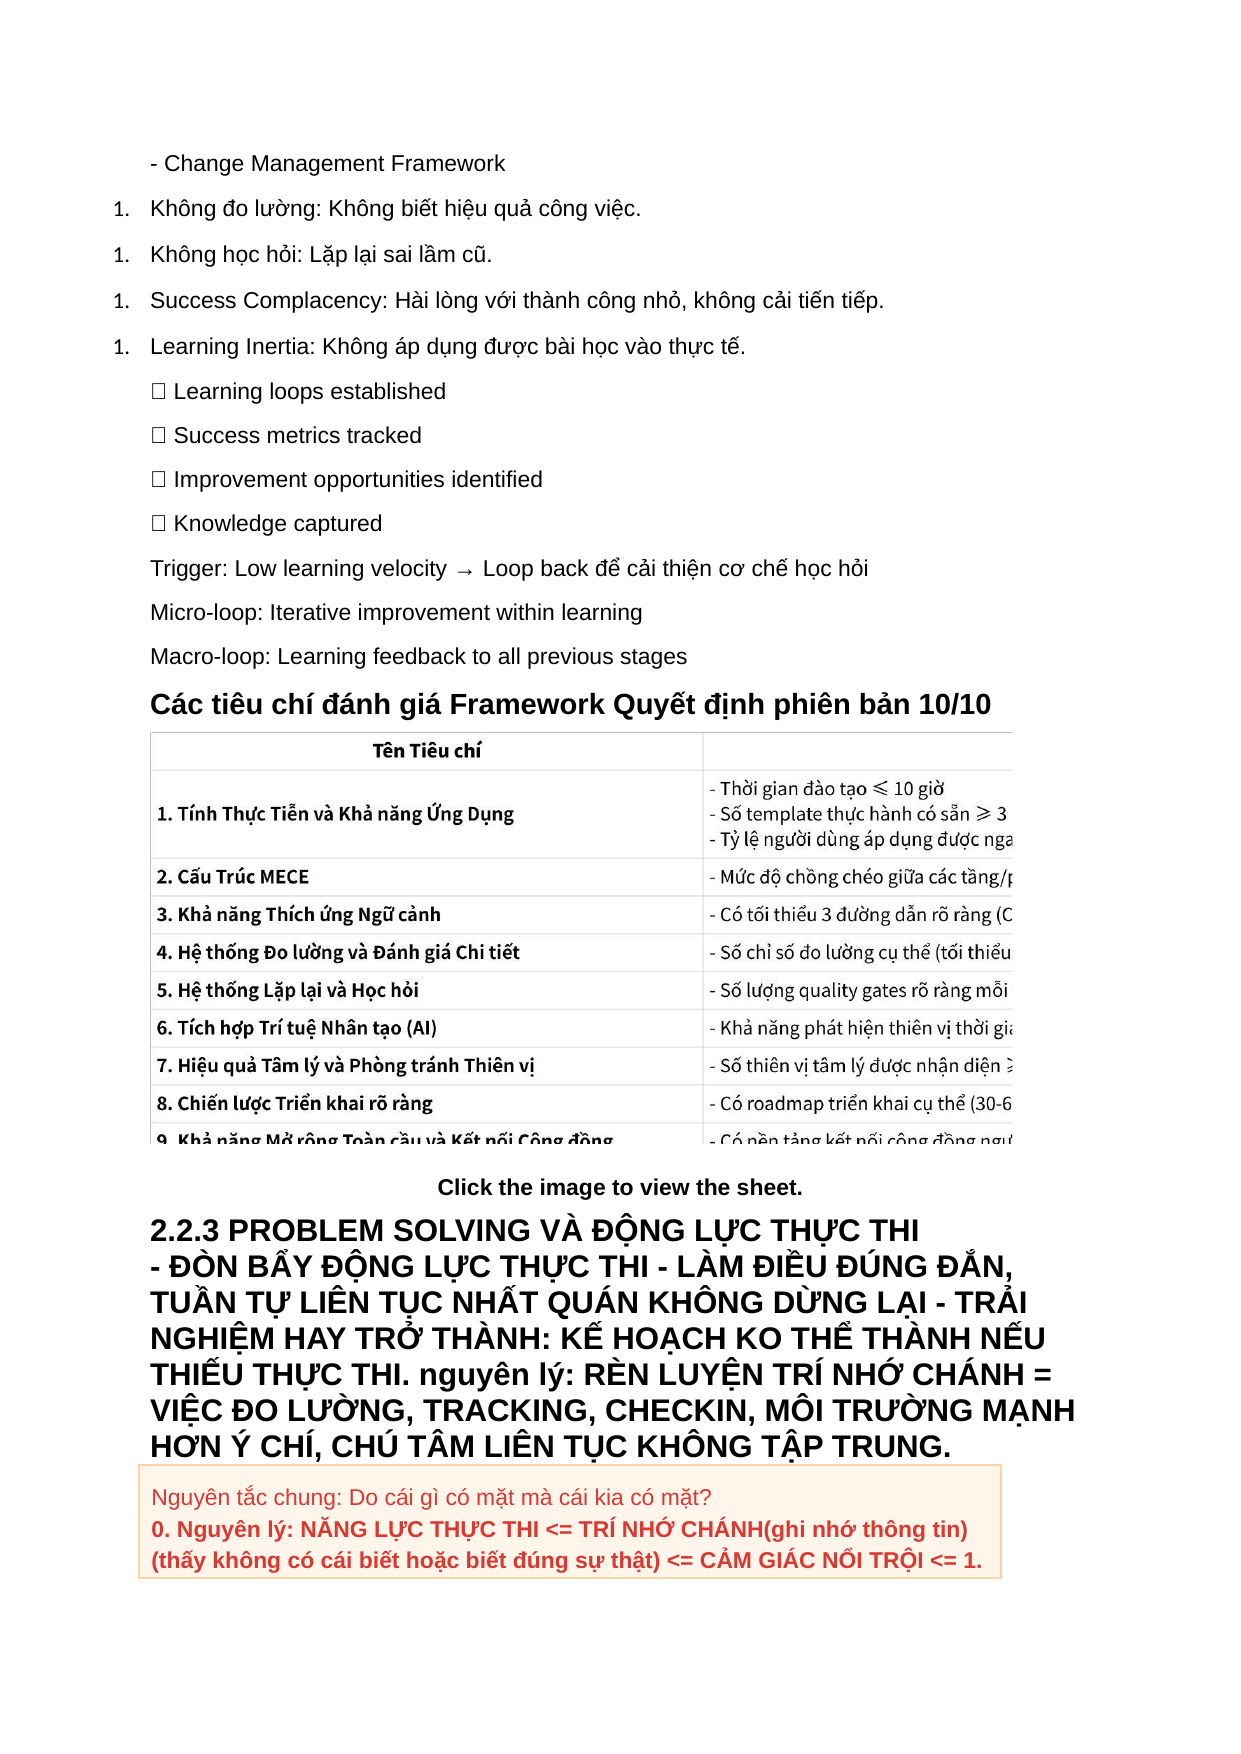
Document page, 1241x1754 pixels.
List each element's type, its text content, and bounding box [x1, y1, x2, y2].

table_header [140, 1466, 1000, 1577]
text Click the image to view the sheet. [150, 1174, 1090, 1200]
picture [150, 732, 1013, 1144]
